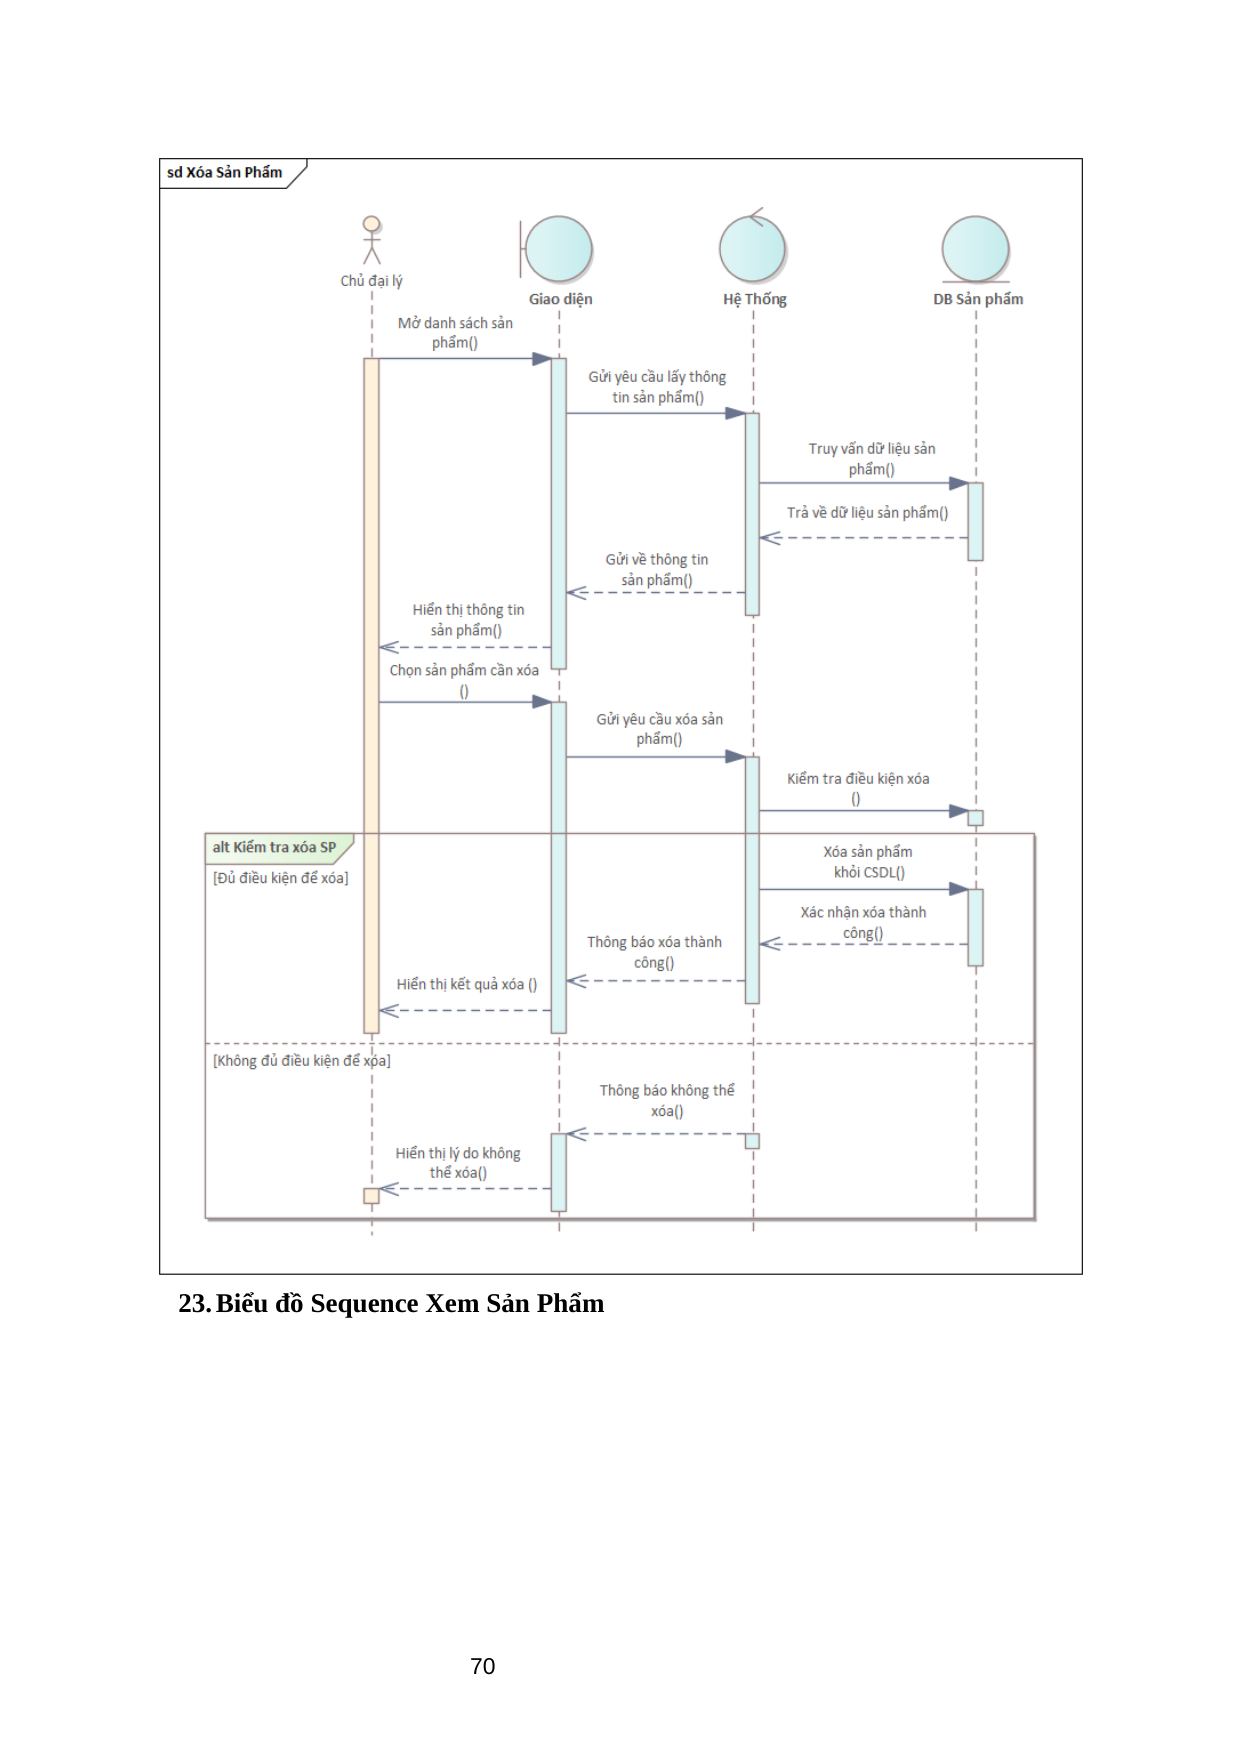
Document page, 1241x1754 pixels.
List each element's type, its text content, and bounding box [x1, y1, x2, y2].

picture [150, 150, 1091, 1284]
list Biểu đồ Sequence Xem Sản Phẩm [178, 1287, 1090, 1318]
